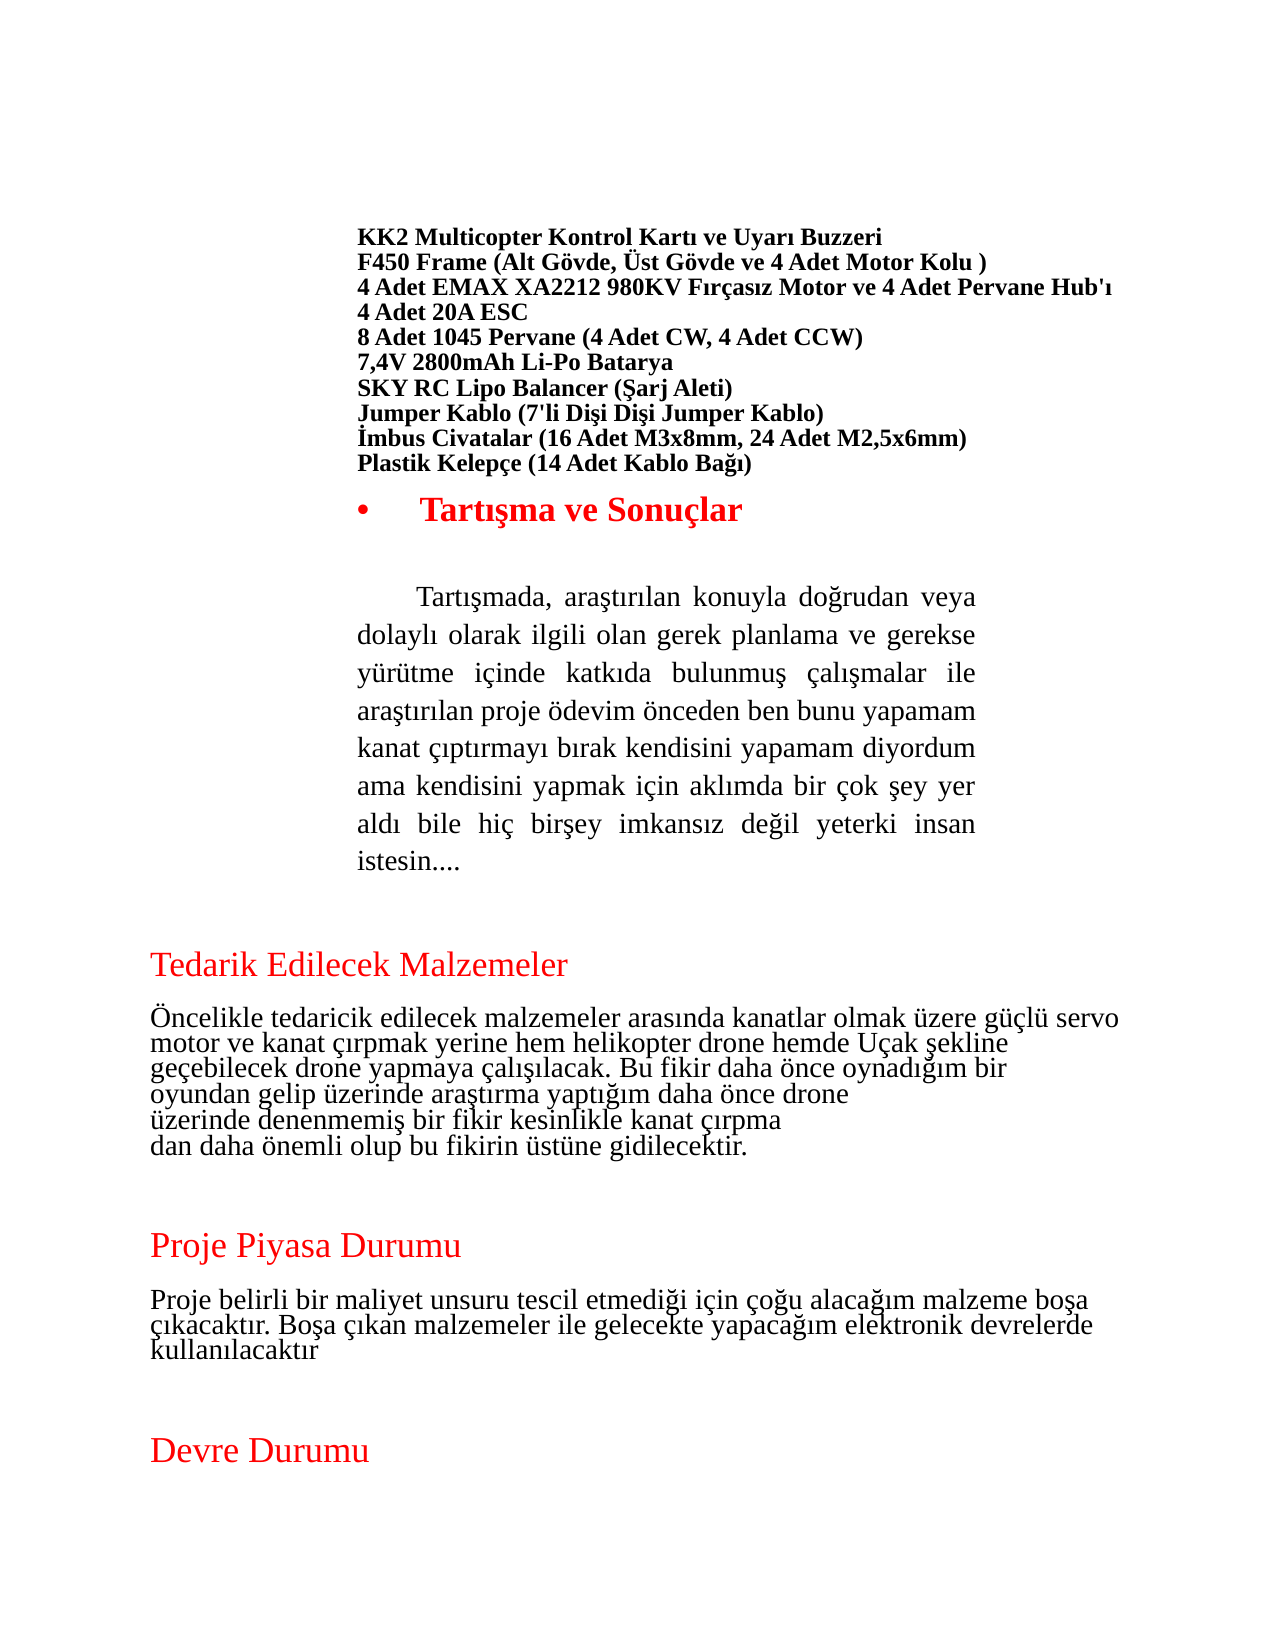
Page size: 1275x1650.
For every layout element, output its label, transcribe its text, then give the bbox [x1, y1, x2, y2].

list Tartışma ve Sonuçlar [357, 501, 1125, 526]
text Öncelikle tedaricik edilecek malzemeler arasında kanatlar olmak üzere güçlü servo motor ve kanat çırpmak yerine hem helikopter drone hemde Uçak şekline geçebilecek drone yapmaya çalışılacak. Bu fikir daha önce oynadığım bir [150, 1008, 1125, 1083]
text Proje Piyasa Durumu [150, 1238, 1125, 1263]
text F450 Frame (Alt Gövde, Üst Gövde ve 4 Adet Motor Kolu ) [150, 250, 1125, 275]
text oyundan gelip üzerinde araştırma yaptığım daha önce drone [150, 1083, 1125, 1108]
text İmbus Civatalar (16 Adet M3x8mm, 24 Adet M2,5x6mm) [150, 426, 1125, 451]
text Tedarik Edilecek Malzemeler [150, 956, 1125, 981]
text 4 Adet 20A ESC [150, 301, 1125, 326]
text üzerinde denenmemiş bir fikir kesinlikle kanat çırpma [150, 1109, 1125, 1134]
text Devre Durumu [150, 1442, 1125, 1467]
text Tartışmada, araştırılan konuyla doğrudan veya dolaylı olarak ilgili olan gerek planlama ve gerekse yürütme içinde katkıda bulunmuş çalışmalar ile araştırılan proje ödevim önceden ben bunu yapamam kanat çıptırmayı bırak kendisini yapamam diyordum ama kendisini yapmak için aklımda bir çok şey yer aldı bile hiç birşey imkansız değil yeterki insan istesin.... [357, 577, 976, 878]
text dan daha önemli olup bu fikirin üstüne gidilecektir. [150, 1135, 1125, 1160]
text 8 Adet 1045 Pervane (4 Adet CW, 4 Adet CCW) [150, 326, 1125, 351]
text Jumper Kablo (7'li Dişi Dişi Jumper Kablo) [150, 401, 1125, 426]
text Proje belirli bir maliyet unsuru tescil etmediği için çoğu alacağım malzeme boşa çıkacaktır. Boşa çıkan malzemeler ile gelecekte yapacağım elektronik devrelerde kullanılacaktır [150, 1289, 1125, 1364]
text Plastik Kelepçe (14 Adet Kablo Bağı) [150, 451, 1125, 476]
text KK2 Multicopter Kontrol Kartı ve Uyarı Buzzeri [150, 225, 1125, 250]
text SKY RC Lipo Balancer (Şarj Aleti) [150, 376, 1125, 401]
text 4 Adet EMAX XA2212 980KV Fırçasız Motor ve 4 Adet Pervane Hub'ı [150, 276, 1125, 301]
text 7,4V 2800mAh Li-Po Batarya [150, 351, 1125, 376]
